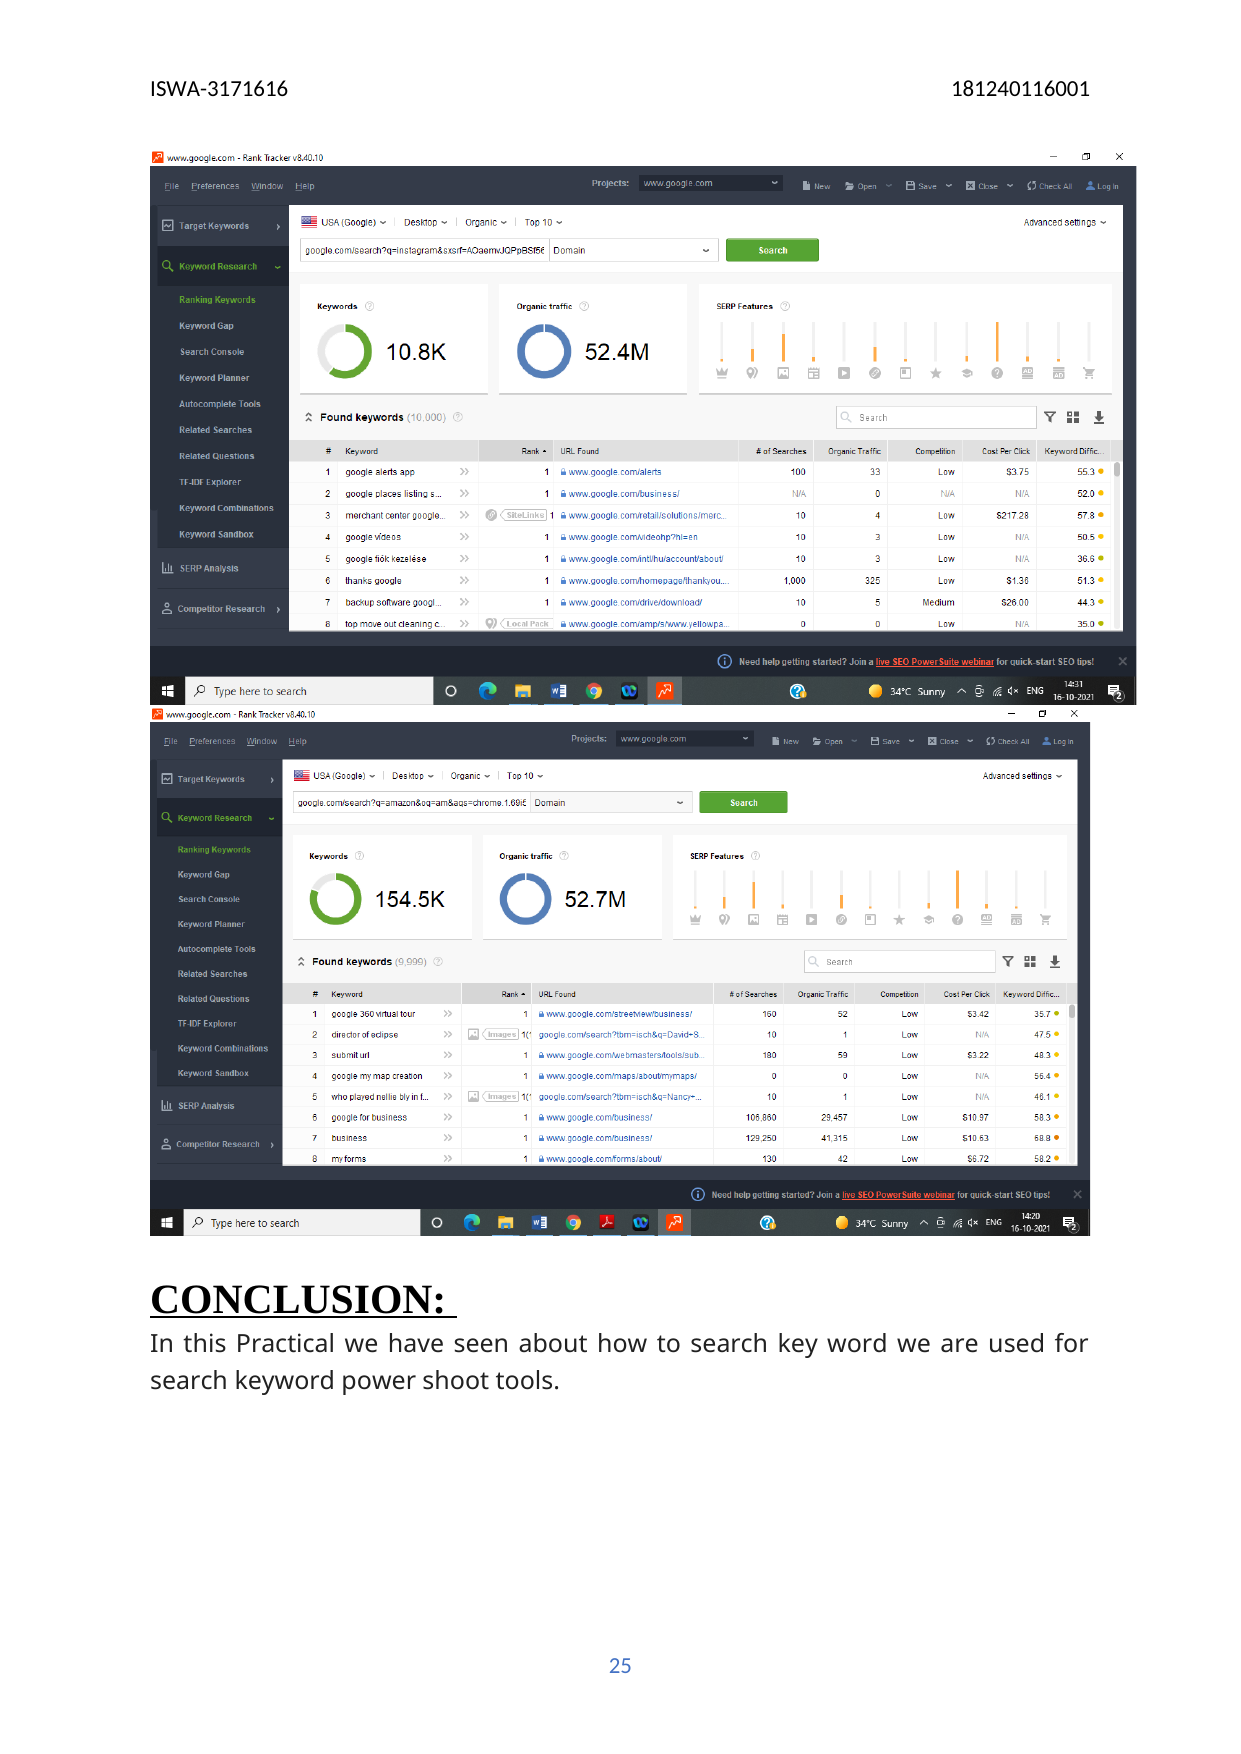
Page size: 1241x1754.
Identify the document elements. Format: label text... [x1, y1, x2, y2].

text In this Practical we have seen about how to search key word we are used for search keyword power shoot tools. [150, 1360, 1090, 1397]
text CONCLUSION: [150, 1274, 1090, 1322]
picture [150, 706, 1091, 1236]
picture [150, 150, 1137, 705]
